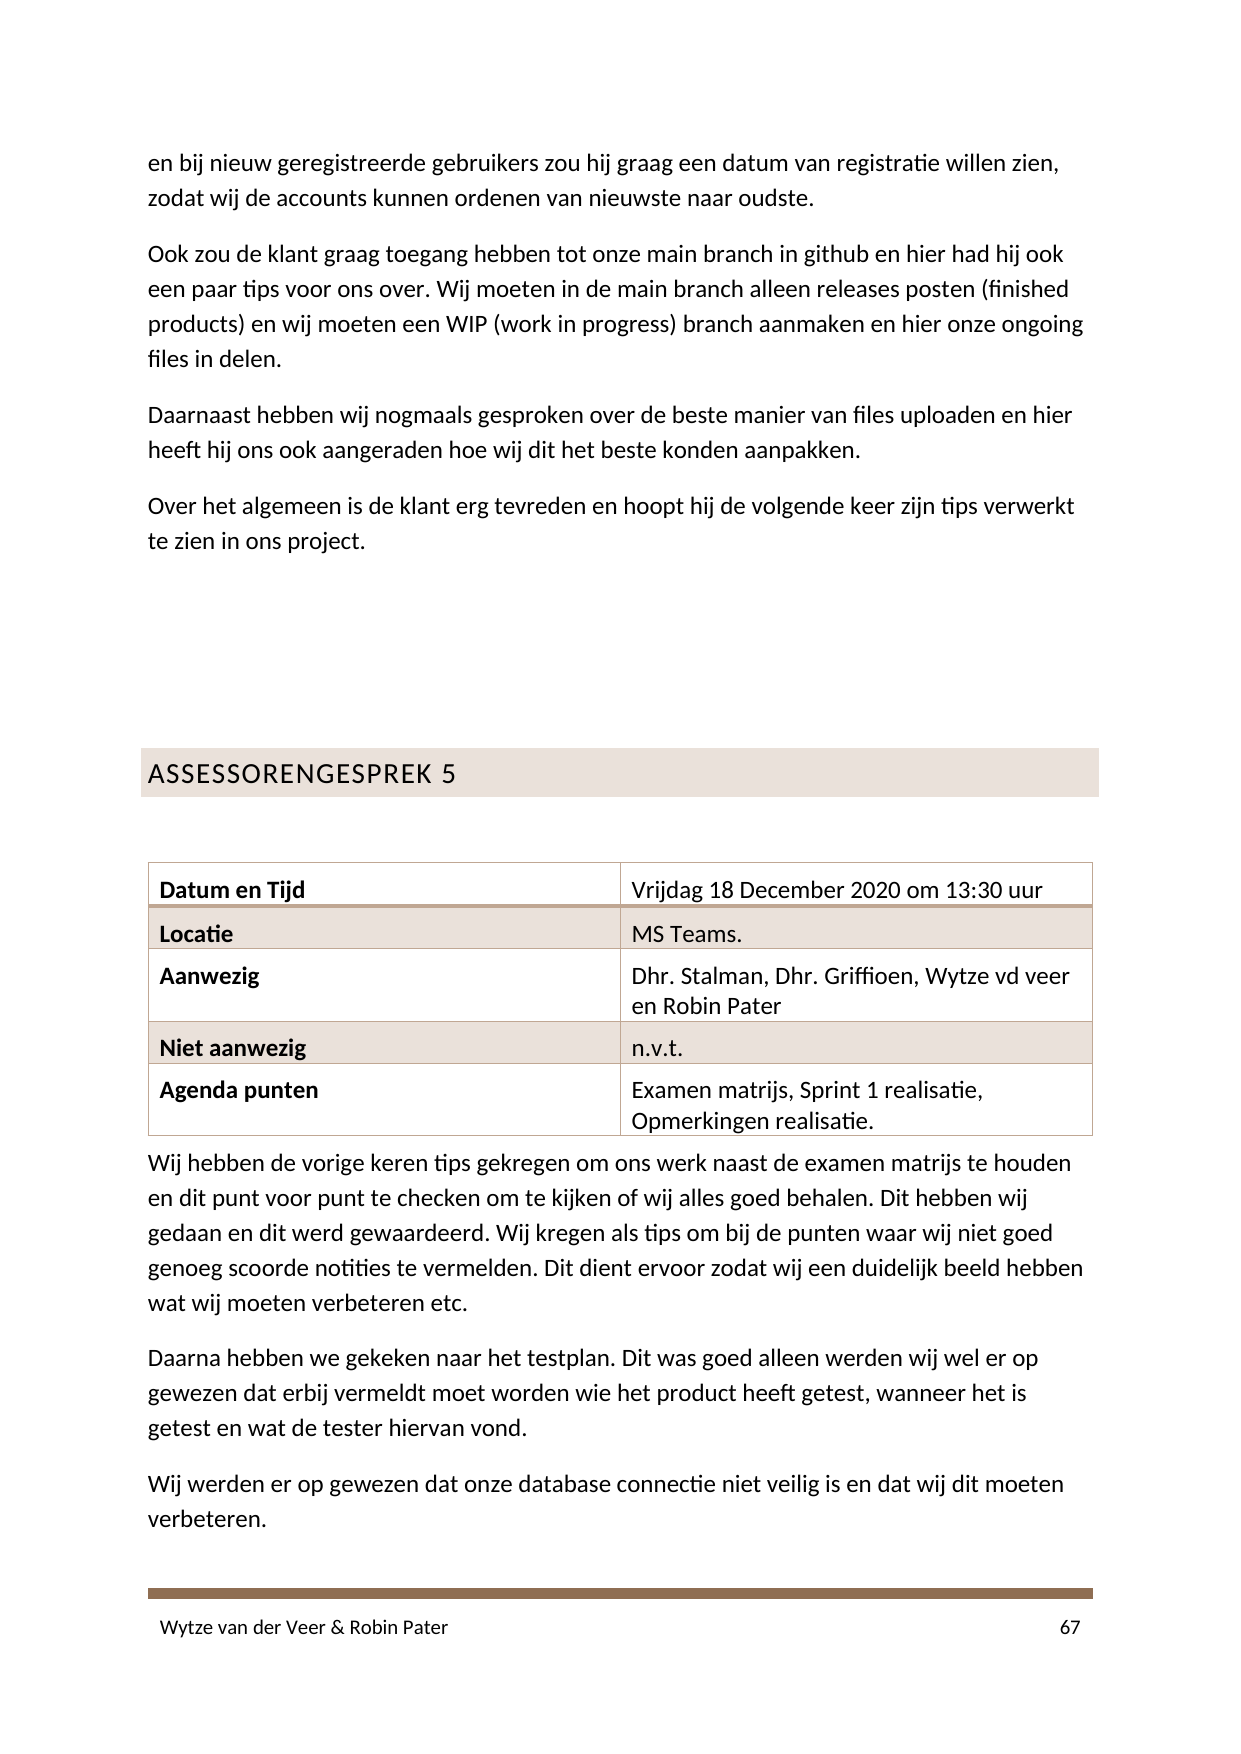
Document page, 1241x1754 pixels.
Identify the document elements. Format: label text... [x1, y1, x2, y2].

subtitle Assessorengesprek 5 [148, 755, 1093, 790]
text Daarnaast hebben wij nogmaals gesproken over de beste manier van files uploaden en hier heeft hij ons ook aangeraden hoe wij dit het beste konden aanpakken. [148, 399, 1093, 465]
table_cell MS Teams. [621, 908, 1092, 948]
table_cell Aanwezig [149, 949, 620, 1021]
table_cell Niet aanwezig [149, 1022, 620, 1063]
table_cell Agenda punten [149, 1064, 620, 1135]
text Over het algemeen is de klant erg tevreden en hoopt hij de volgende keer zijn tips verwerkt te zien in ons project. [148, 490, 1093, 556]
table_cell n.v.t. [621, 1022, 1092, 1063]
text Wij werden er op gewezen dat onze database connectie niet veilig is en dat wij dit moeten verbeteren. [148, 1468, 1093, 1534]
table_cell Locatie [149, 908, 620, 948]
table_cell Dhr. Stalman, Dhr. Griffioen, Wytze vd veer en Robin Pater [621, 949, 1092, 1021]
text Ook zou de klant graag toegang hebben tot onze main branch in github en hier had hij ook een paar tips voor ons over. Wij moeten in de main branch alleen releases posten (finished products) en wij moeten een WIP (work in progress) branch aanmaken en hier onze ongoing files in delen. [148, 238, 1093, 374]
text Daarna hebben we gekeken naar het testplan. Dit was goed alleen werden wij wel er op gewezen dat erbij vermeldt moet worden wie het product heeft getest, wanneer het is getest en wat de tester hiervan vond. [148, 1343, 1093, 1443]
table_header Vrijdag 18 December 2020 om 13:30 uur [621, 863, 1092, 904]
table_cell Examen matrijs, Sprint 1 realisatie, Opmerkingen realisatie. [621, 1064, 1092, 1135]
table_header Datum en Tijd [149, 863, 620, 904]
text Wij hebben de vorige keren tips gekregen om ons werk naast de examen matrijs te houden en dit punt voor punt te checken om te kijken of wij alles goed behalen. Dit hebben wij gedaan en dit werd gewaardeerd. Wij kregen als tips om bij de punten waar wij niet goed genoeg scoorde notities te vermelden. Dit dient ervoor zodat wij een duidelijk beeld hebben wat wij moeten verbeteren etc. [148, 1147, 1093, 1317]
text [148, 148, 1093, 213]
